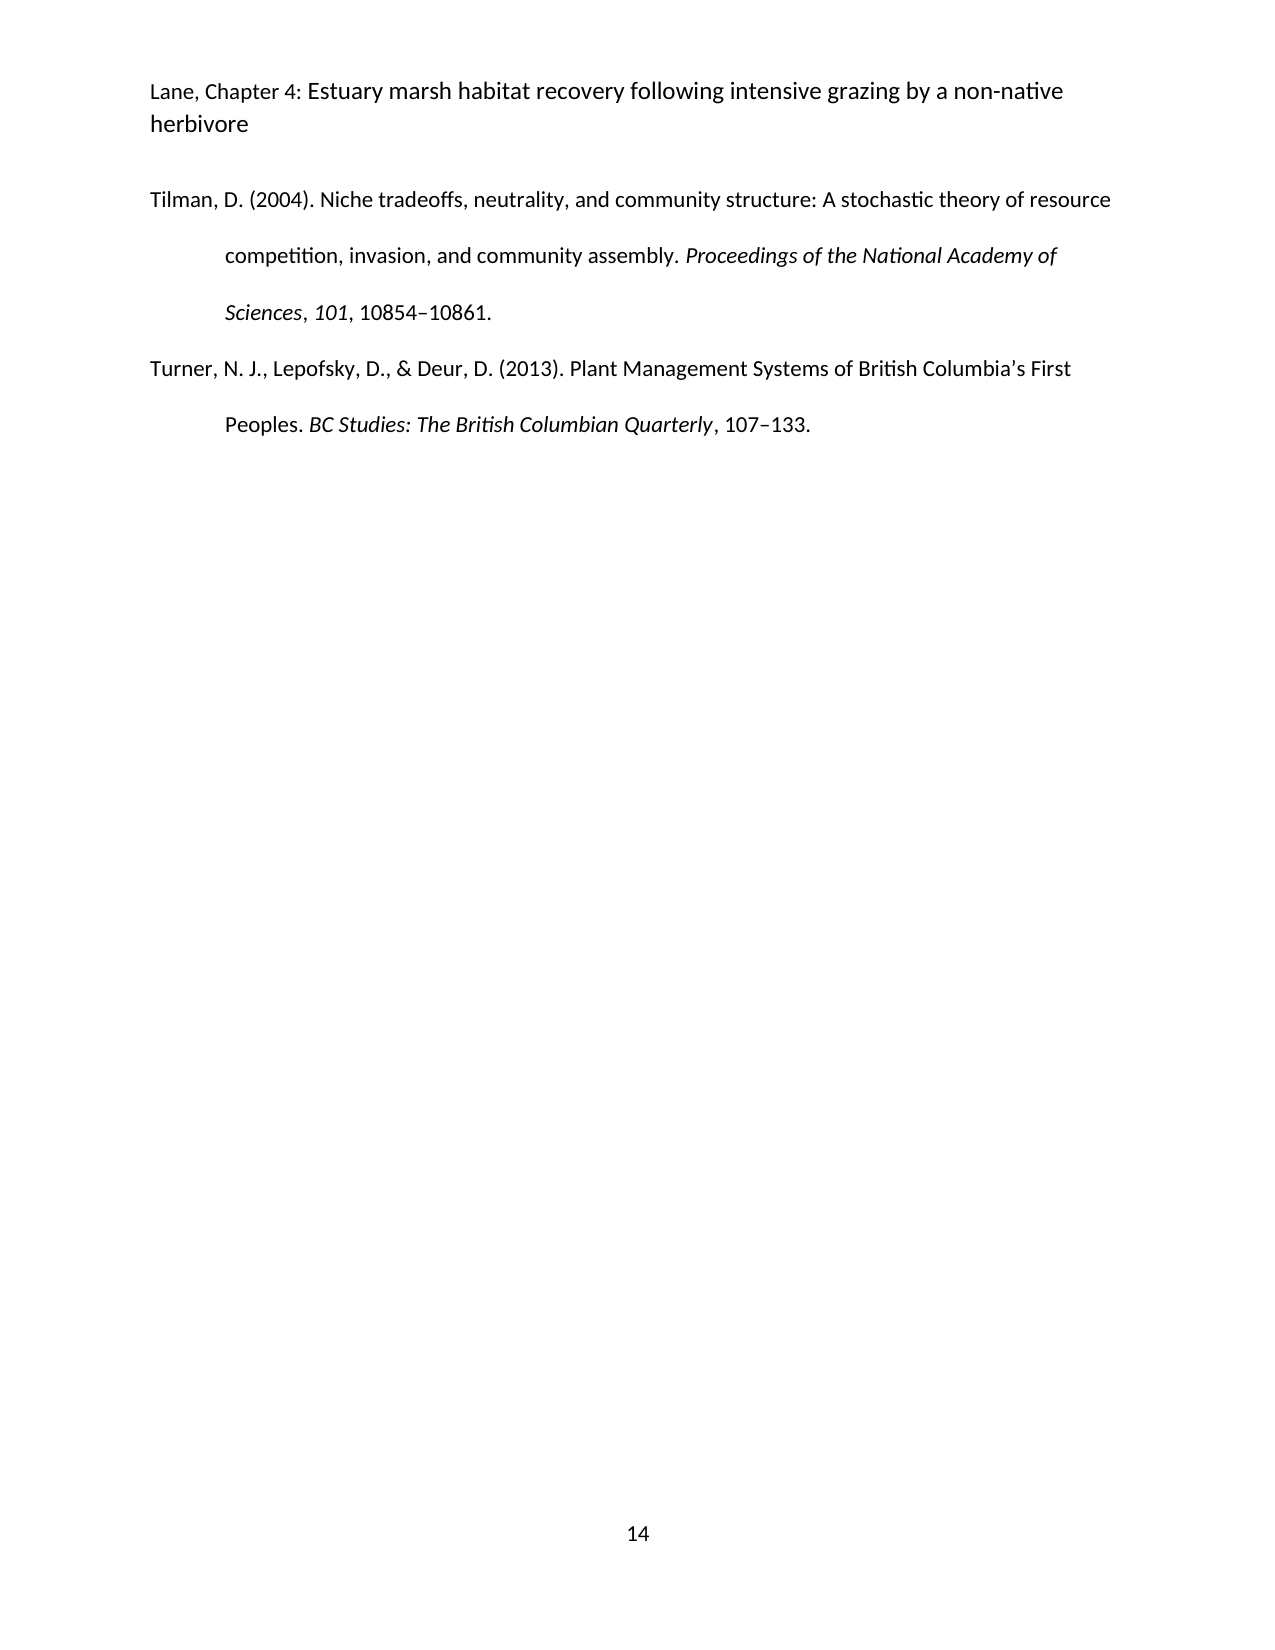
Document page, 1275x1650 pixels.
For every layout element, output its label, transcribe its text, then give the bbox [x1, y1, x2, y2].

text Turner, N. J., Lepofsky, D., & Deur, D. (2013). Plant Management Systems of British Columbia’s First Peoples. BC Studies: The British Columbian Quarterly, 107–133. [150, 354, 1125, 438]
text Tilman, D. (2004). Niche tradeoffs, neutrality, and community structure: A stochastic theory of resource competition, invasion, and community assembly. Proceedings of the National Academy of Sciences, 101, 10854–10861. [150, 186, 1125, 326]
